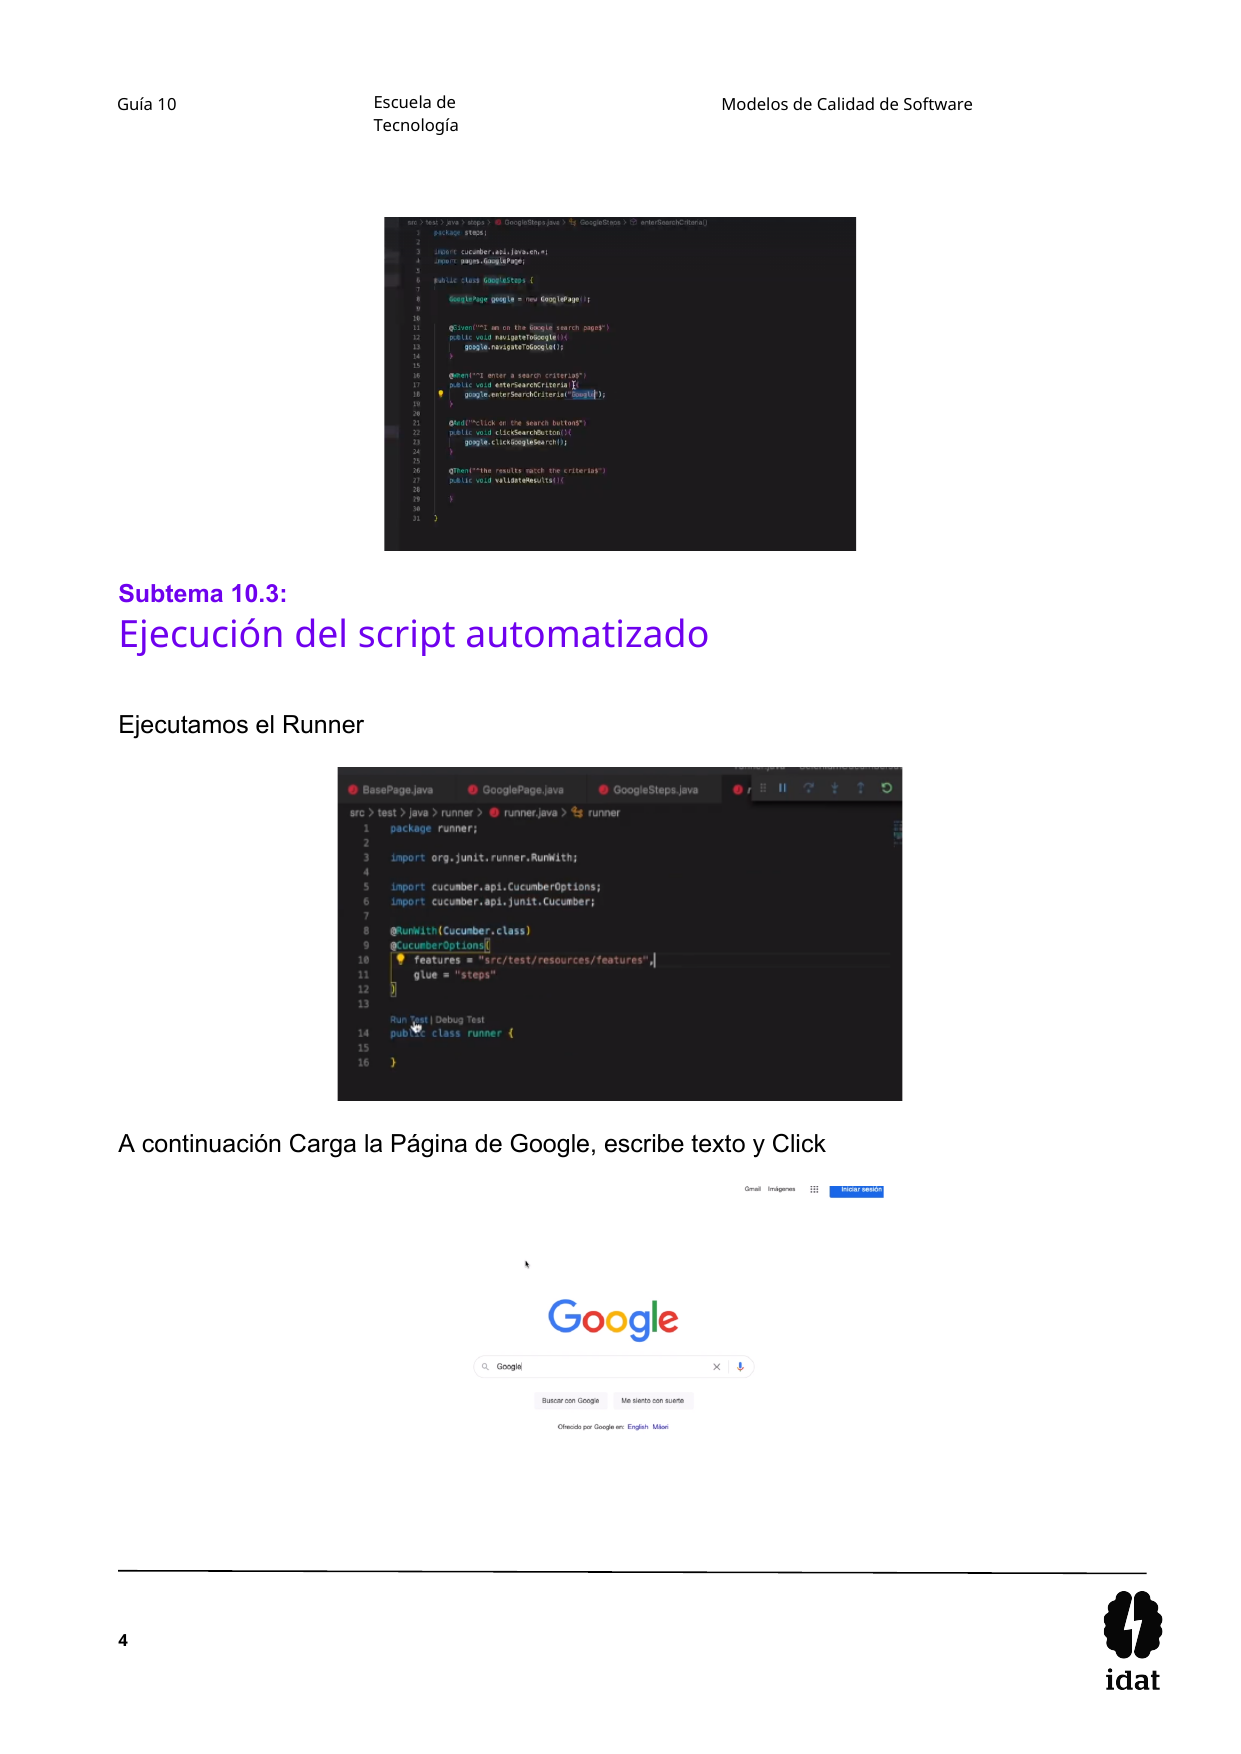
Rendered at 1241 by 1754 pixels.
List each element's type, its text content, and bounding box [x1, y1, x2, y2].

picture [337, 767, 903, 1101]
text Subtema 10.3: [118, 579, 1122, 608]
picture [356, 1186, 884, 1528]
text Ejecutamos el Runner [118, 710, 1122, 738]
text Ejecución del script automatizado [118, 608, 1122, 659]
picture [384, 217, 857, 551]
text A continuación Carga la Página de Google, escribe texto y Click [118, 1129, 1122, 1158]
picture [1103, 1591, 1163, 1690]
